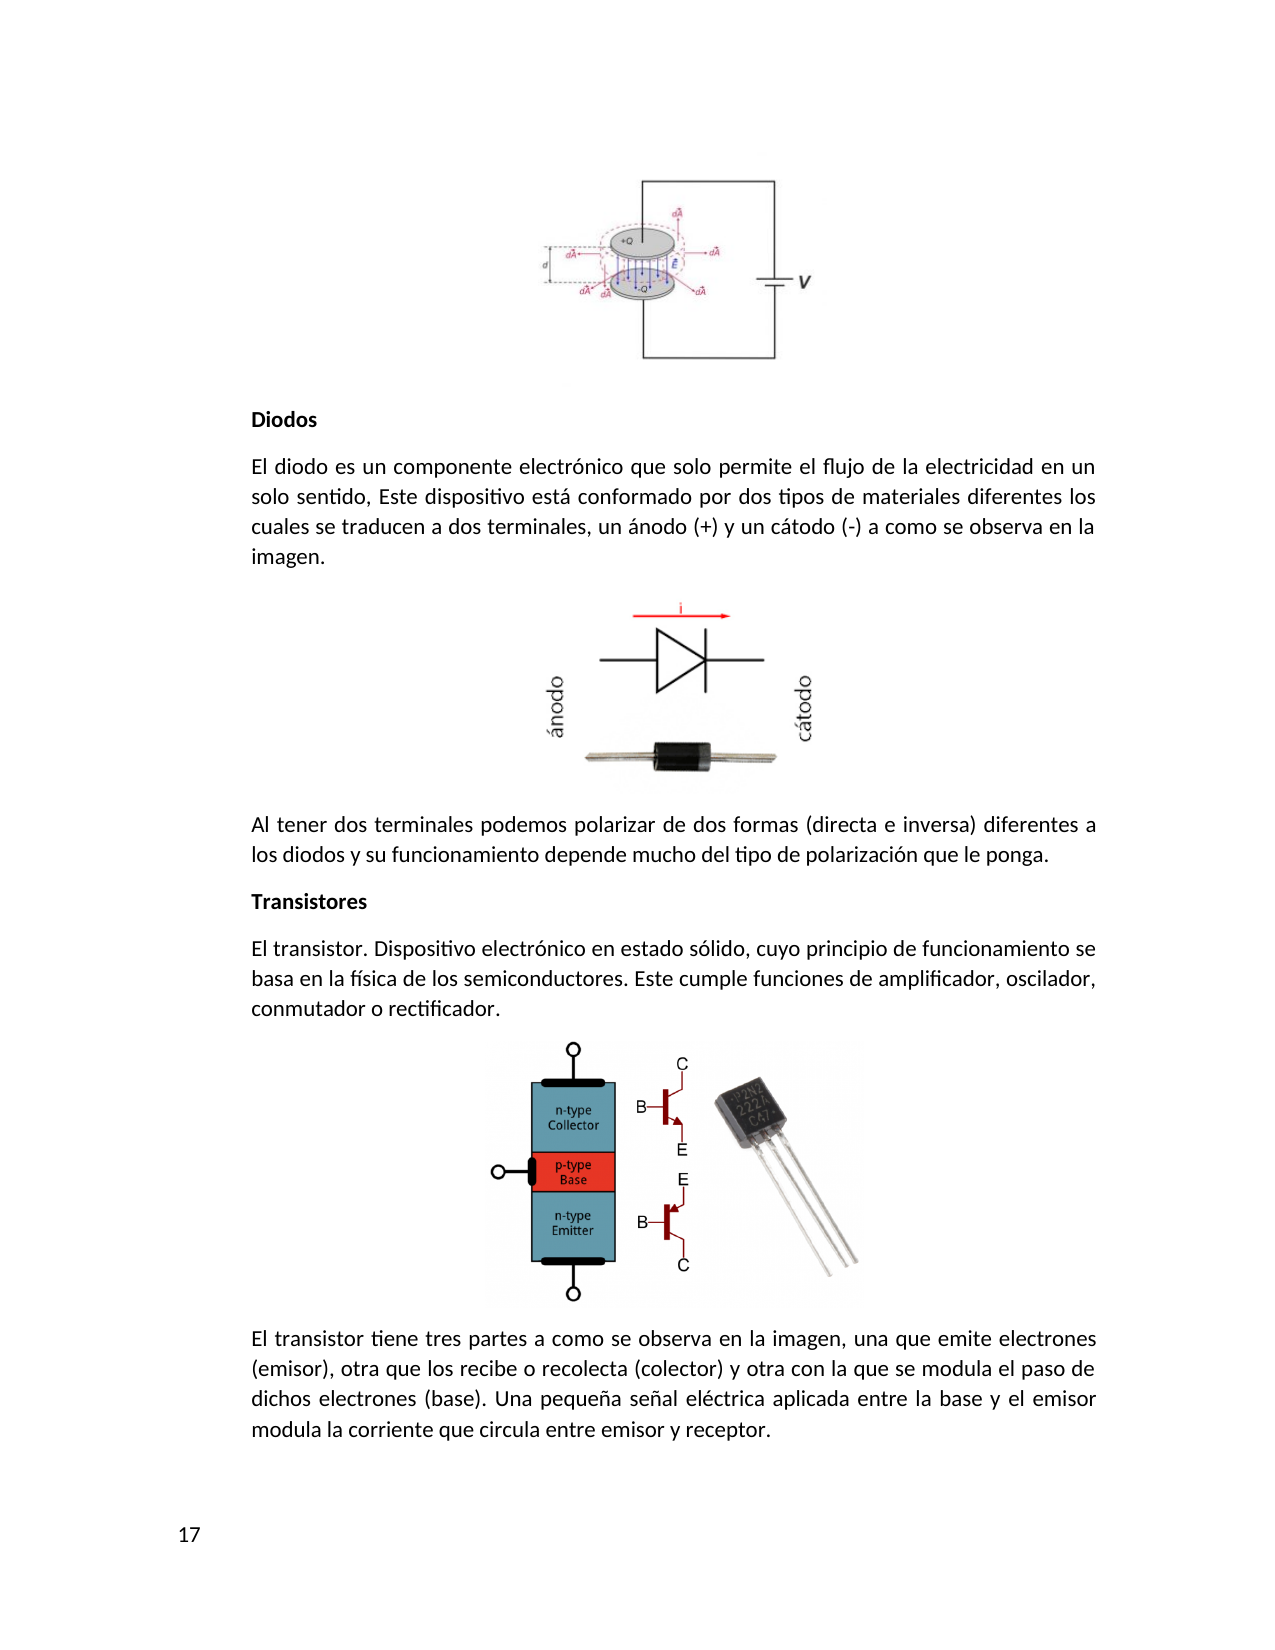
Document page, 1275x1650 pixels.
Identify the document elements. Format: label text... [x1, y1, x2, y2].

text Diodos [251, 405, 1098, 433]
text Al tener dos terminales podemos polarizar de dos formas (directa e inversa) diferentes a los diodos y su funcionamiento depende mucho del tipo de polarización que le ponga. [251, 810, 1098, 868]
picture [484, 1041, 865, 1308]
text Transistores [251, 887, 1098, 915]
text El transistor tiene tres partes a como se observa en la imagen, una que emite electrones (emisor), otra que los recibe o recolecta (colector) y otra con la que se modula el paso de dichos electrones (base). Una pequeña señal eléctrica aplicada entre la base y el emisor modula la corriente que circula entre emisor y receptor. [251, 1324, 1098, 1443]
picture [522, 147, 827, 389]
text El diodo es un componente electrónico que solo permite el flujo de la electricidad en un solo sentido, Este dispositivo está conformado por dos tipos de materiales diferentes los cuales se traducen a dos terminales, un ánodo (+) y un cátodo (-) a como se observa en la imagen. [251, 452, 1098, 571]
picture [521, 589, 828, 794]
text El transistor. Dispositivo electrónico en estado sólido, cuyo principio de funcionamiento se basa en la física de los semiconductores. Este cumple funciones de amplificador, oscilador, conmutador o rectificador. [251, 934, 1098, 1022]
